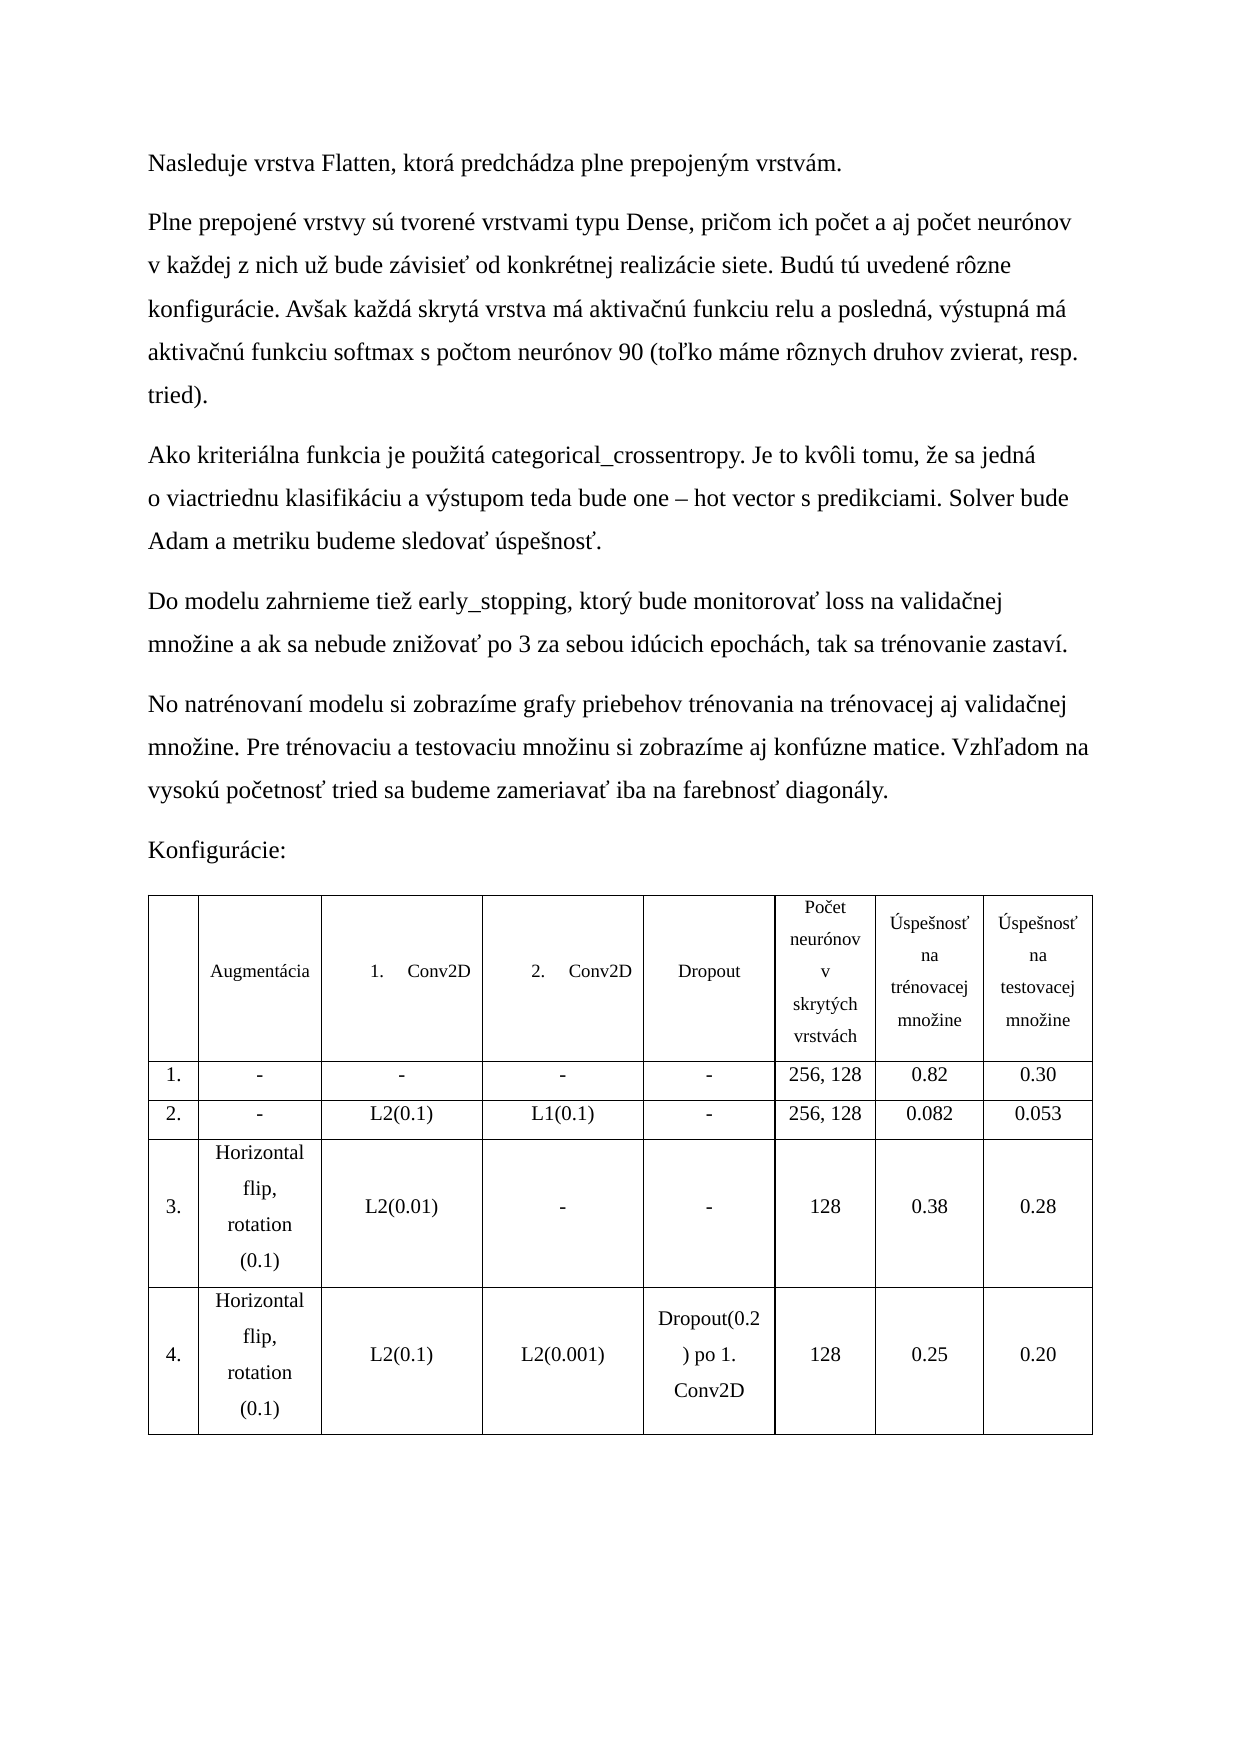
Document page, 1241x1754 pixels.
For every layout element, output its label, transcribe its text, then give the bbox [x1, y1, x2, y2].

table_cell L2(0.1) [322, 1101, 482, 1139]
text Do modelu zahrnieme tiež early_stopping, ktorý bude monitorovať loss na validačnej množine a ak sa nebude znižovať po 3 za sebou idúcich epochách, tak sa trénovanie zastaví. [148, 586, 1093, 658]
text Ako kriteriálna funkcia je použitá categorical_crossentropy. Je to kvôli tomu, že sa jedná o viactriednu klasifikáciu a výstupom teda bude one – hot vector s predikciami. Solver bude Adam a metriku budeme sledovať úspešnosť. [148, 440, 1093, 555]
table_cell 0.38 [876, 1140, 983, 1287]
table_cell 0.25 [876, 1288, 983, 1434]
table_cell L2(0.01) [322, 1140, 482, 1287]
table_cell - [644, 1140, 774, 1287]
table_cell - [483, 1062, 643, 1100]
table_cell - [644, 1062, 774, 1100]
table_header Conv2D [322, 896, 482, 1061]
table_cell - [644, 1101, 774, 1139]
table_cell 128 [776, 1140, 875, 1287]
table_cell 2. [149, 1101, 198, 1139]
text Nasleduje vrstva Flatten, ktorá predchádza plne prepojeným vrstvám. [148, 148, 1093, 176]
table_cell 0.30 [984, 1062, 1092, 1100]
table_cell Horizontal flip, rotation (0.1) [199, 1288, 321, 1434]
table_cell L2(0.1) [322, 1288, 482, 1434]
table_header Augmentácia [199, 896, 321, 1061]
table_cell 0.082 [876, 1101, 983, 1139]
table_header Conv2D [483, 896, 643, 1061]
table_cell 256, 128 [776, 1062, 875, 1100]
table_cell 256, 128 [776, 1101, 875, 1139]
table_cell 4. [149, 1288, 198, 1434]
table_cell Dropout(0.2) po 1. Conv2D [644, 1288, 774, 1434]
text Plne prepojené vrstvy sú tvorené vrstvami typu Dense, pričom ich počet a aj počet neurónov v každej z nich už bude závisieť od konkrétnej realizácie siete. Budú tú uvedené rôzne konfigurácie. Avšak každá skrytá vrstva má aktivačnú funkciu relu a posledná, výstupná má aktivačnú funkciu softmax s počtom neurónov 90 (toľko máme rôznych druhov zvierat, resp. tried). [148, 207, 1093, 409]
table_cell 0.28 [984, 1140, 1092, 1287]
table_header Úspešnosť na trénovacej množine [876, 896, 983, 1061]
table_cell - [199, 1062, 321, 1100]
table_cell 0.20 [984, 1288, 1092, 1434]
table_cell - [199, 1101, 321, 1139]
table_cell L2(0.001) [483, 1288, 643, 1434]
text No natrénovaní modelu si zobrazíme grafy priebehov trénovania na trénovacej aj validačnej množine. Pre trénovaciu a testovaciu množinu si zobrazíme aj konfúzne matice. Vzhľadom na vysokú početnosť tried sa budeme zameriavať iba na farebnosť diagonály. [148, 689, 1093, 804]
text Konfigurácie: [148, 835, 1093, 863]
table_cell 1. [149, 1062, 198, 1100]
table_cell Horizontal flip, rotation (0.1) [199, 1140, 321, 1287]
table_cell - [483, 1140, 643, 1287]
table_cell L1(0.1) [483, 1101, 643, 1139]
table_cell 3. [149, 1140, 198, 1287]
table_cell 0.053 [984, 1101, 1092, 1139]
table_cell - [322, 1062, 482, 1100]
table_header Úspešnosť na testovacej množine [984, 896, 1092, 1061]
table_cell 0.82 [876, 1062, 983, 1100]
table_header [149, 896, 198, 1061]
table_header Dropout [644, 896, 774, 1061]
table_header Počet neurónov v skrytých vrstvách [776, 896, 875, 1061]
table_cell 128 [776, 1288, 875, 1434]
